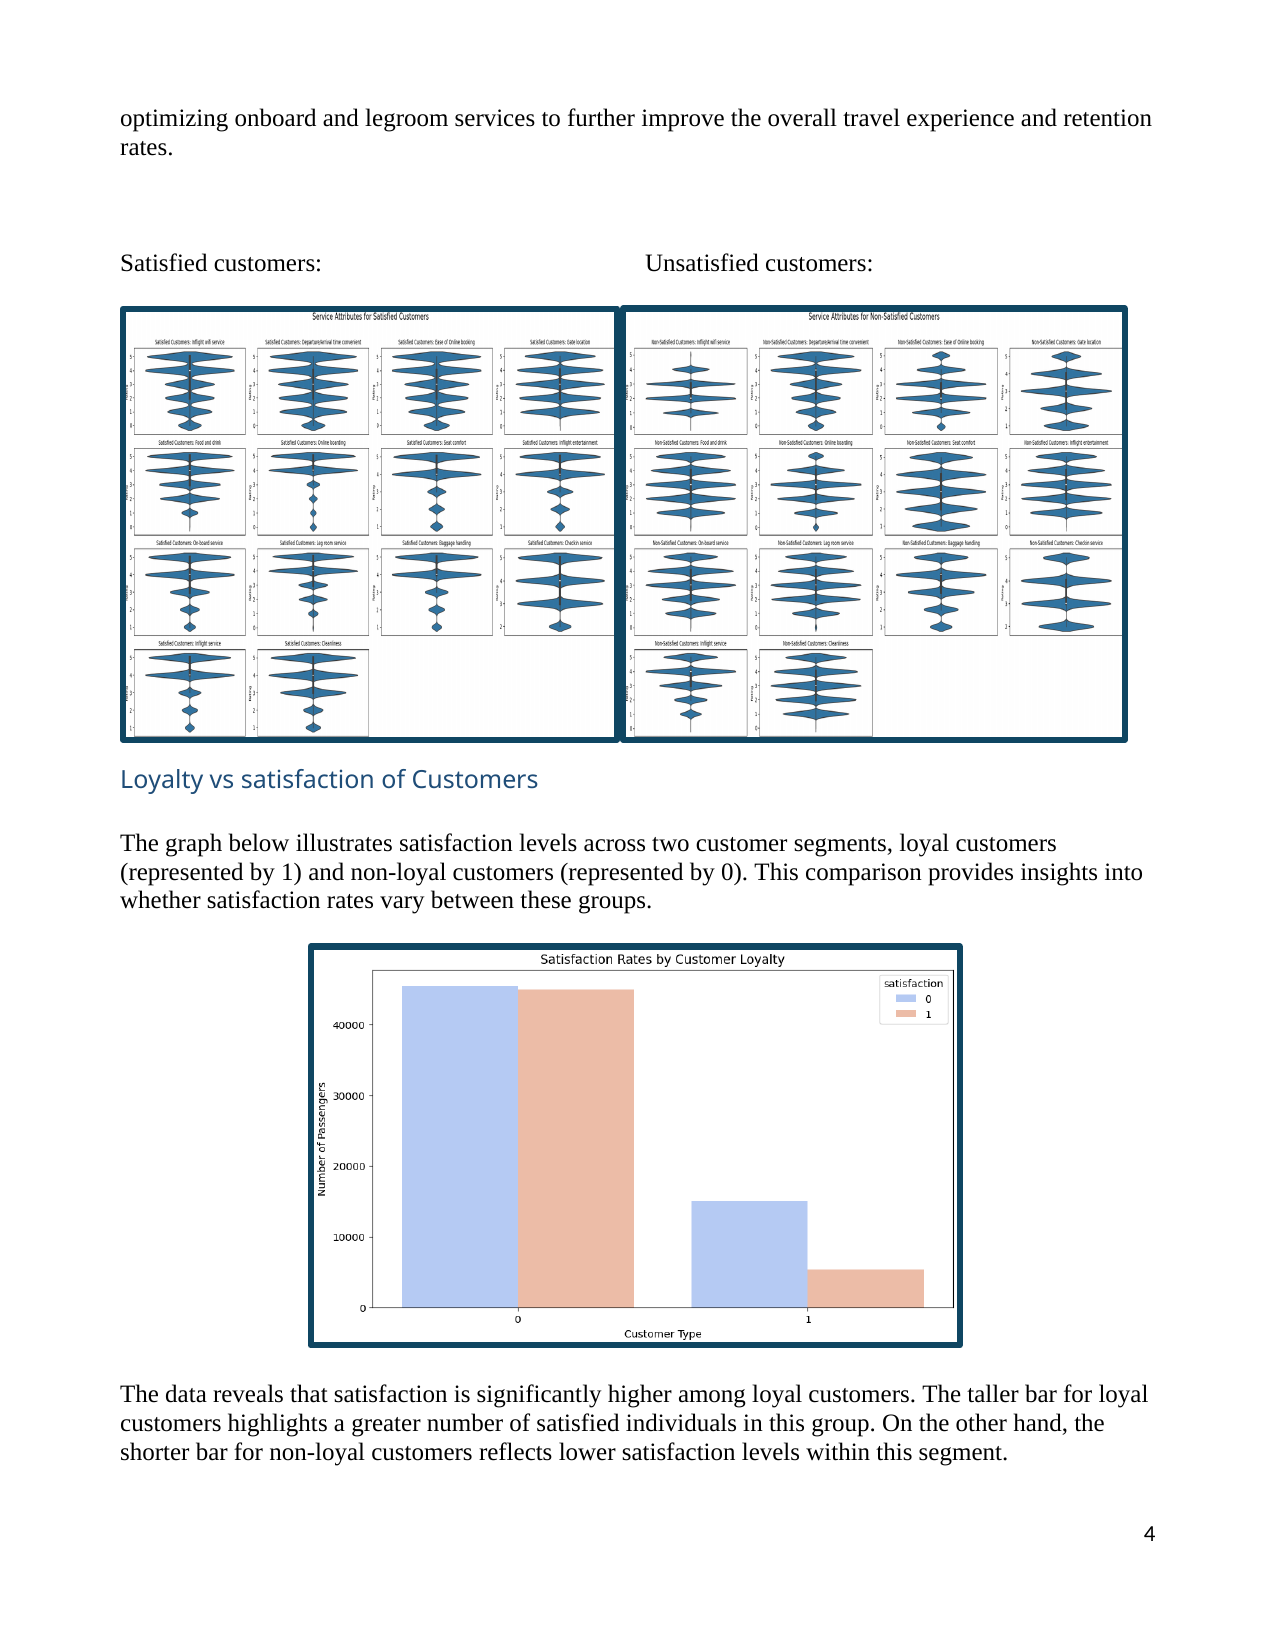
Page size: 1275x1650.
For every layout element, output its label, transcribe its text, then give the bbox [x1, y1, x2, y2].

text The data reveals that satisfaction is significantly higher among loyal customers. The taller bar for loyal customers highlights a greater number of satisfied individuals in this group. On the other hand, the shorter bar for non-loyal customers reflects lower satisfaction levels within this segment. [120, 1379, 1155, 1465]
subtitle Loyalty vs satisfaction of Customers [120, 762, 1155, 796]
picture [314, 950, 957, 1342]
text Satisfied customers: Unsatisfied customers: [120, 248, 1155, 276]
picture [626, 312, 1122, 737]
picture [126, 312, 614, 737]
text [120, 103, 1155, 161]
text The graph below illustrates satisfaction levels across two customer segments, loyal customers (represented by 1) and non-loyal customers (represented by 0). This comparison provides insights into whether satisfaction rates vary between these groups. [120, 828, 1155, 914]
